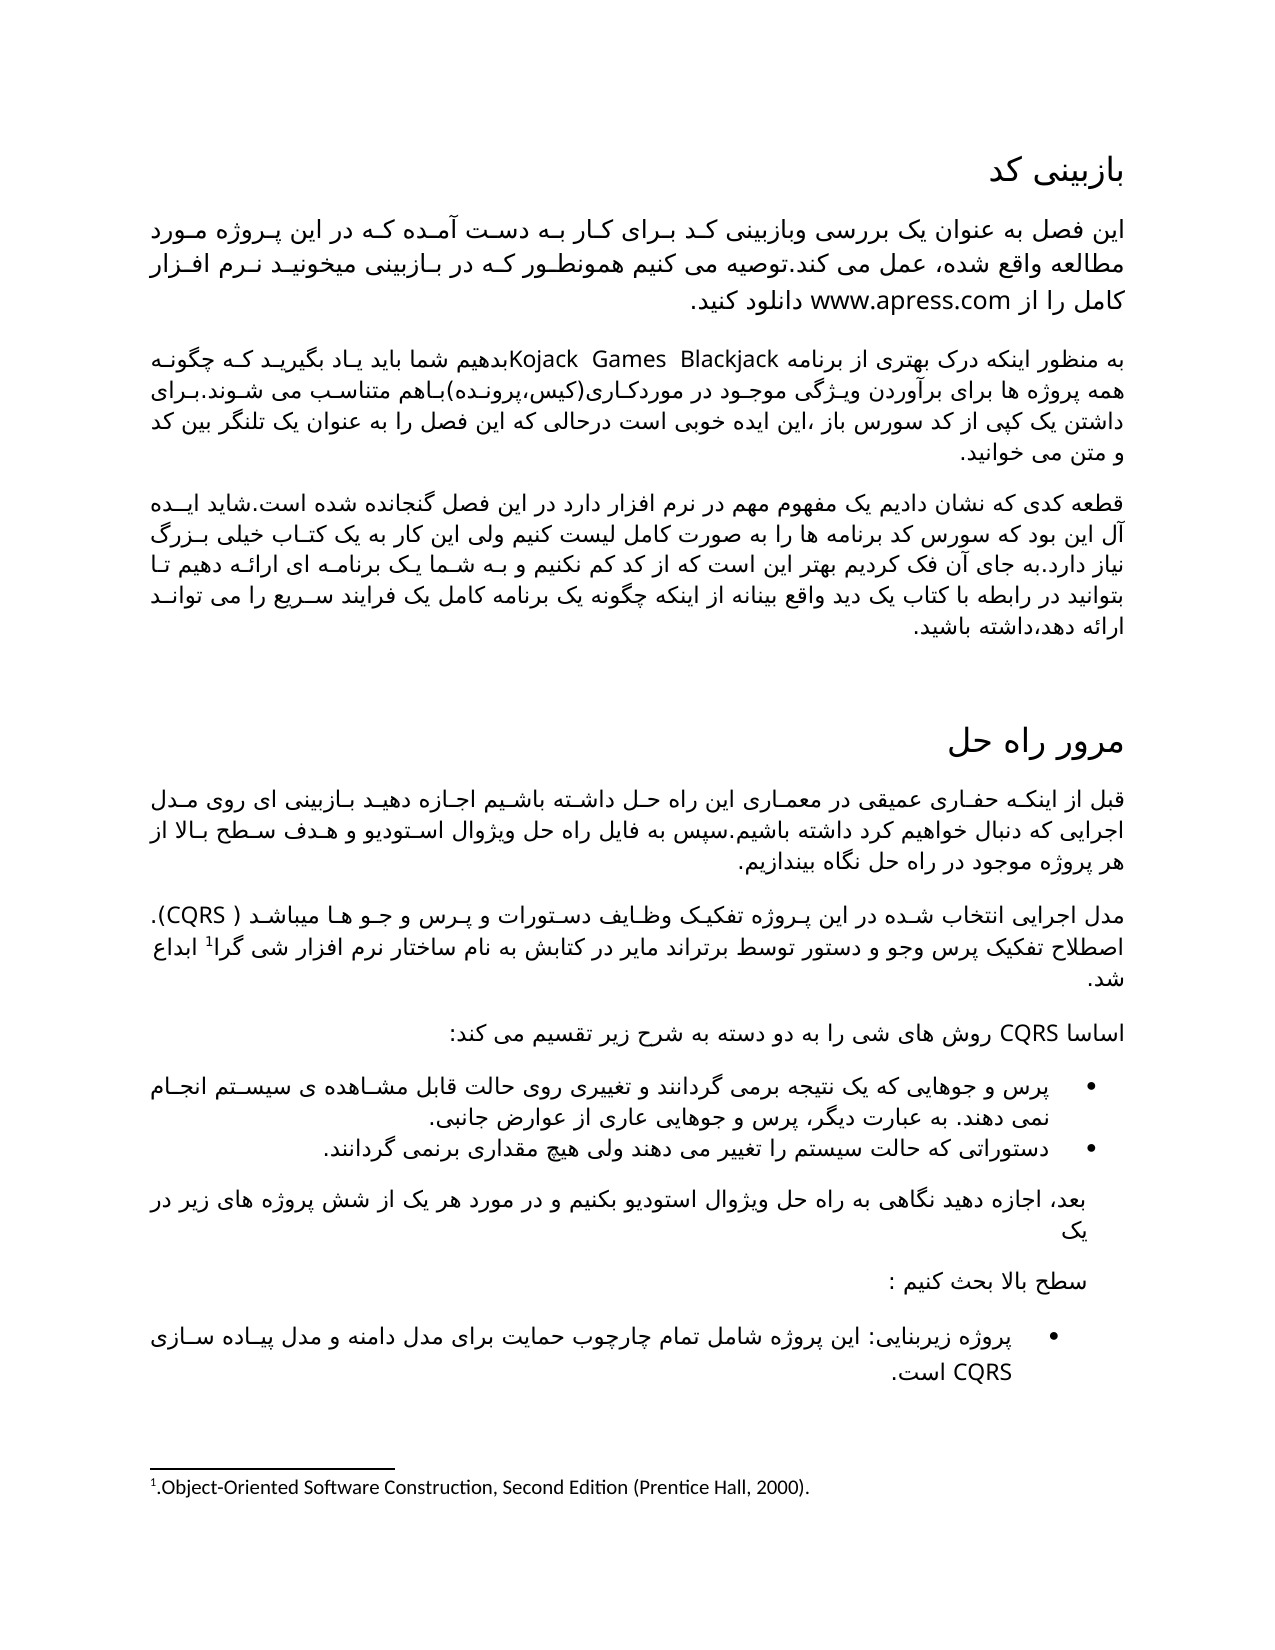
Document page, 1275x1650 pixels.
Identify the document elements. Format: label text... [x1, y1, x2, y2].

list پرس و جوهایی که یک نتیجه برمی گردانند و تغییری روی حالت قابل مشاهده ی سیستم انجام نمی دهند. به عبارت دیگر، پرس و جوهایی عاری از عوارض جانبی. [150, 1073, 1087, 1131]
text قبل از اینکه حفاری عمیقی در معماری این راه حل داشته باشیم اجازه دهید بازبینی ای روی مدل اجرایی که دنبال خواهیم کرد داشته باشیم.سپس به فایل راه حل ویژوال استودیو و هدف سطح بالا از هر پروژه موجود در راه حل نگاه بیندازیم. [150, 787, 1125, 874]
text این فصل به عنوان یک بررسی وبازبینی کد برای کار به دست آمده که در این پروژه مورد مطالعه واقع شده، عمل می کند.توصیه می کنیم همونطور که در بازبینی میخونید نرم افزار کامل را از www.apress.com دانلود کنید. [150, 215, 1125, 317]
text بازبینی کد [150, 150, 1125, 189]
text اساسا CQRS روش های شی را به دو دسته به شرح زیر تقسیم می کند: [150, 1017, 1125, 1048]
text مدل اجرایی انتخاب شده در این پروژه تفکیک وظایف دستورات و پرس و جو ها میباشد ( CQRS). اصطلاح تفکیک پرس وجو و دستور توسط برتراند مایر در کتابش به نام ساختار نرم افزار شی گرا ابداع شد. [150, 899, 1125, 992]
text به منظور اینکه درک بهتری از برنامه Kojack Games Blackjackبدهیم شما باید یاد بگیرید که چگونه همه پروژه ها برای برآوردن ویژگی موجود در موردکاری(کیس،پرونده)باهم متناسب می شوند.برای داشتن یک کپی از کد سورس باز ،این ایده خوبی است درحالی که این فصل را به عنوان یک تلنگر بین کد و متن می خوانید. [150, 342, 1125, 466]
text مرور راه حل [150, 721, 1125, 760]
text بعد، اجازه دهید نگاهی به راه حل ویژوال استودیو بکنیم و در مورد هر یک از شش پروژه های زیر در یک [150, 1186, 1087, 1243]
text قطعه کدی که نشان دادیم یک مفهوم مهم در نرم افزار دارد در این فصل گنجانده شده است.شاید ایده آل این بود که سورس کد برنامه ها را به صورت کامل لیست کنیم ولی این کار به یک کتاب خیلی بزرگ نیاز دارد.به جای آن فک کردیم بهتر این است که از کد کم نکنیم و به شما یک برنامه ای ارائه دهیم تا بتوانید در رابطه با کتاب یک دید واقع بینانه از اینکه چگونه یک برنامه کامل یک فرایند سریع را می تواند ارائه دهد،داشته باشید. [150, 490, 1125, 639]
list پروژه زیربنایی: این پروژه شامل تمام چارچوب حمایت برای مدل دامنه و مدل پیاده سازی CQRS است. [150, 1320, 1050, 1387]
list دستوراتی که حالت سیستم را تغییر می دهند ولی هیچ مقداری برنمی گردانند. [150, 1135, 1087, 1161]
text سطح بالا بحث کنیم : [150, 1268, 1087, 1295]
